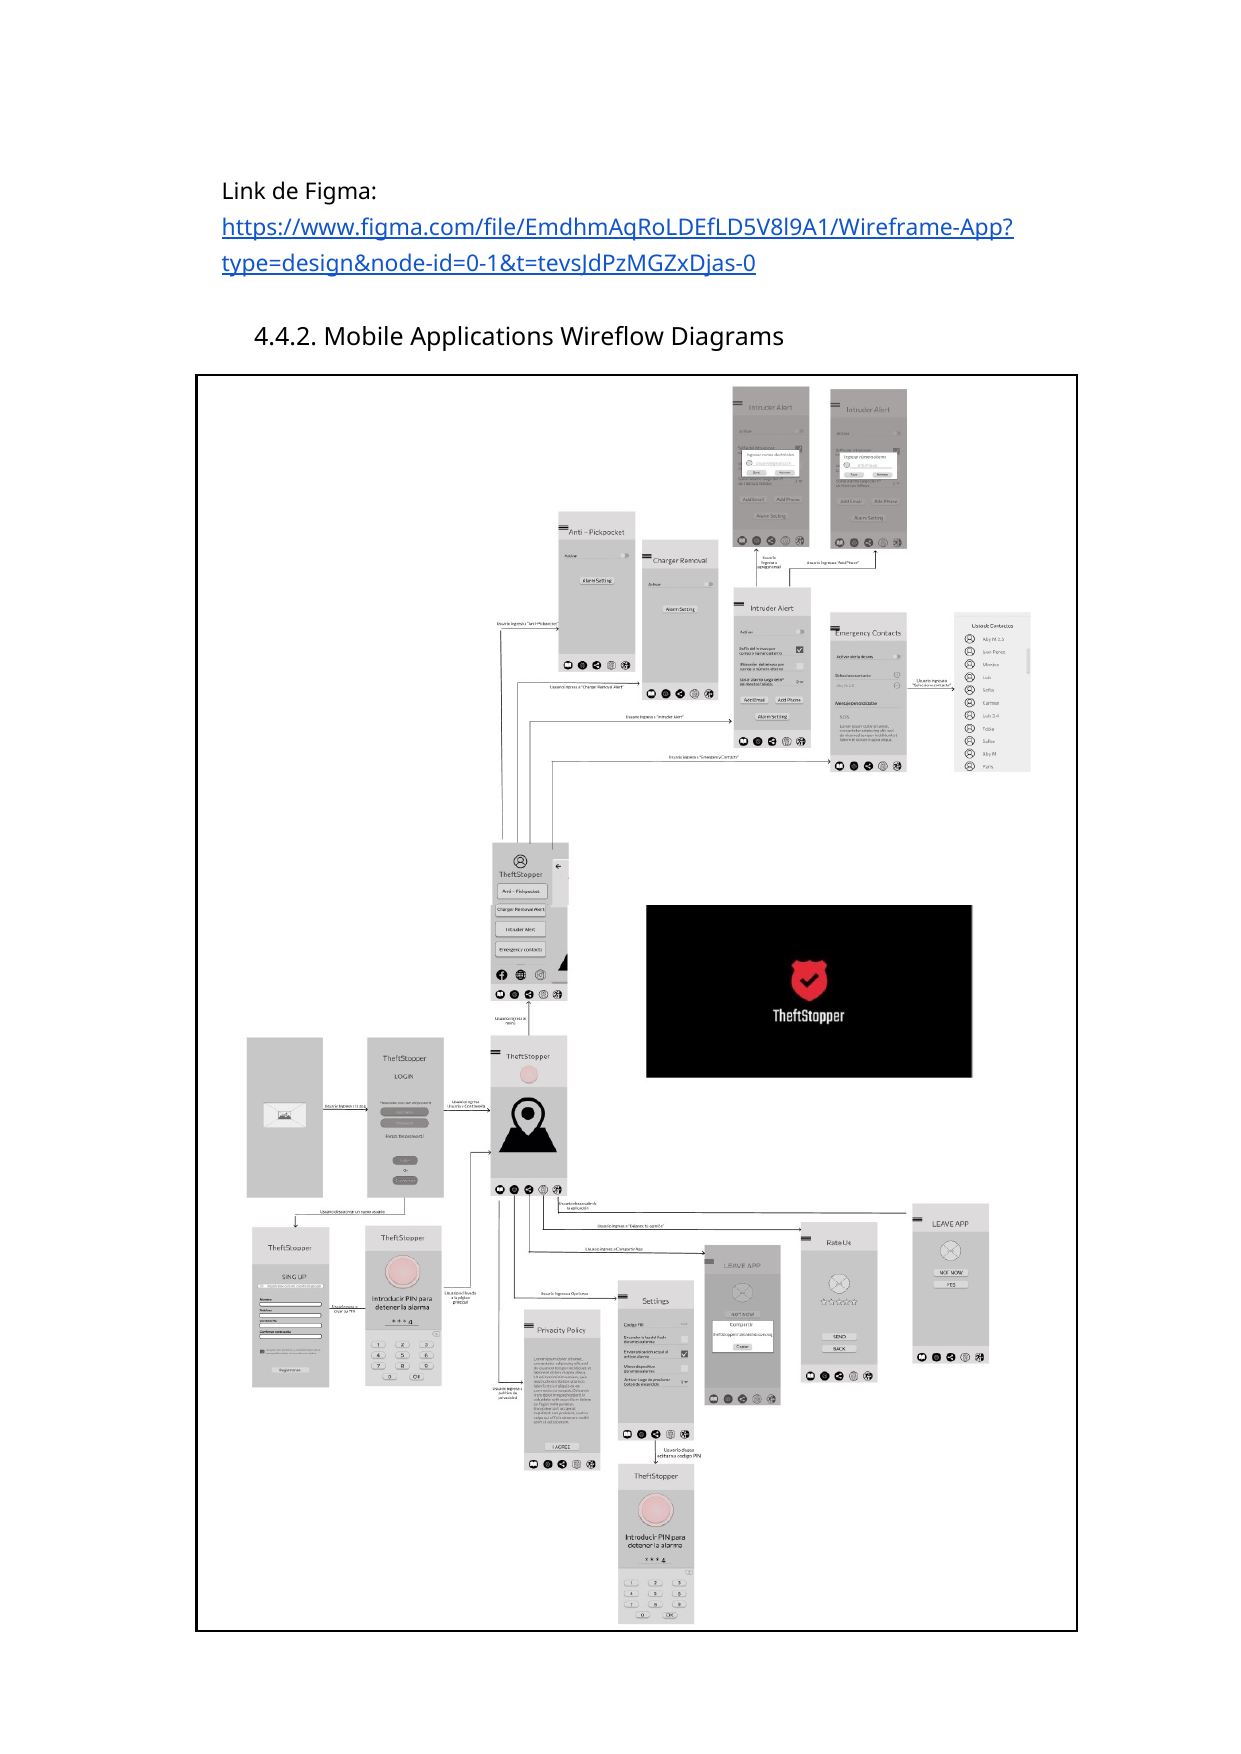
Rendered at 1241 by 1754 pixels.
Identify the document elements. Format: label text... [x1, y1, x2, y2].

text 4.4.2. Mobile Applications Wireflow Diagrams [221, 318, 1090, 352]
text Link de Figma: https://www.figma.com/file/EmdhmAqRoLDEfLD5V8l9A1/Wireframe-App?type=design&node-id=0-1&t=tevsJdPzMGZxDjas-0 [221, 174, 1090, 278]
picture [198, 376, 1076, 1630]
